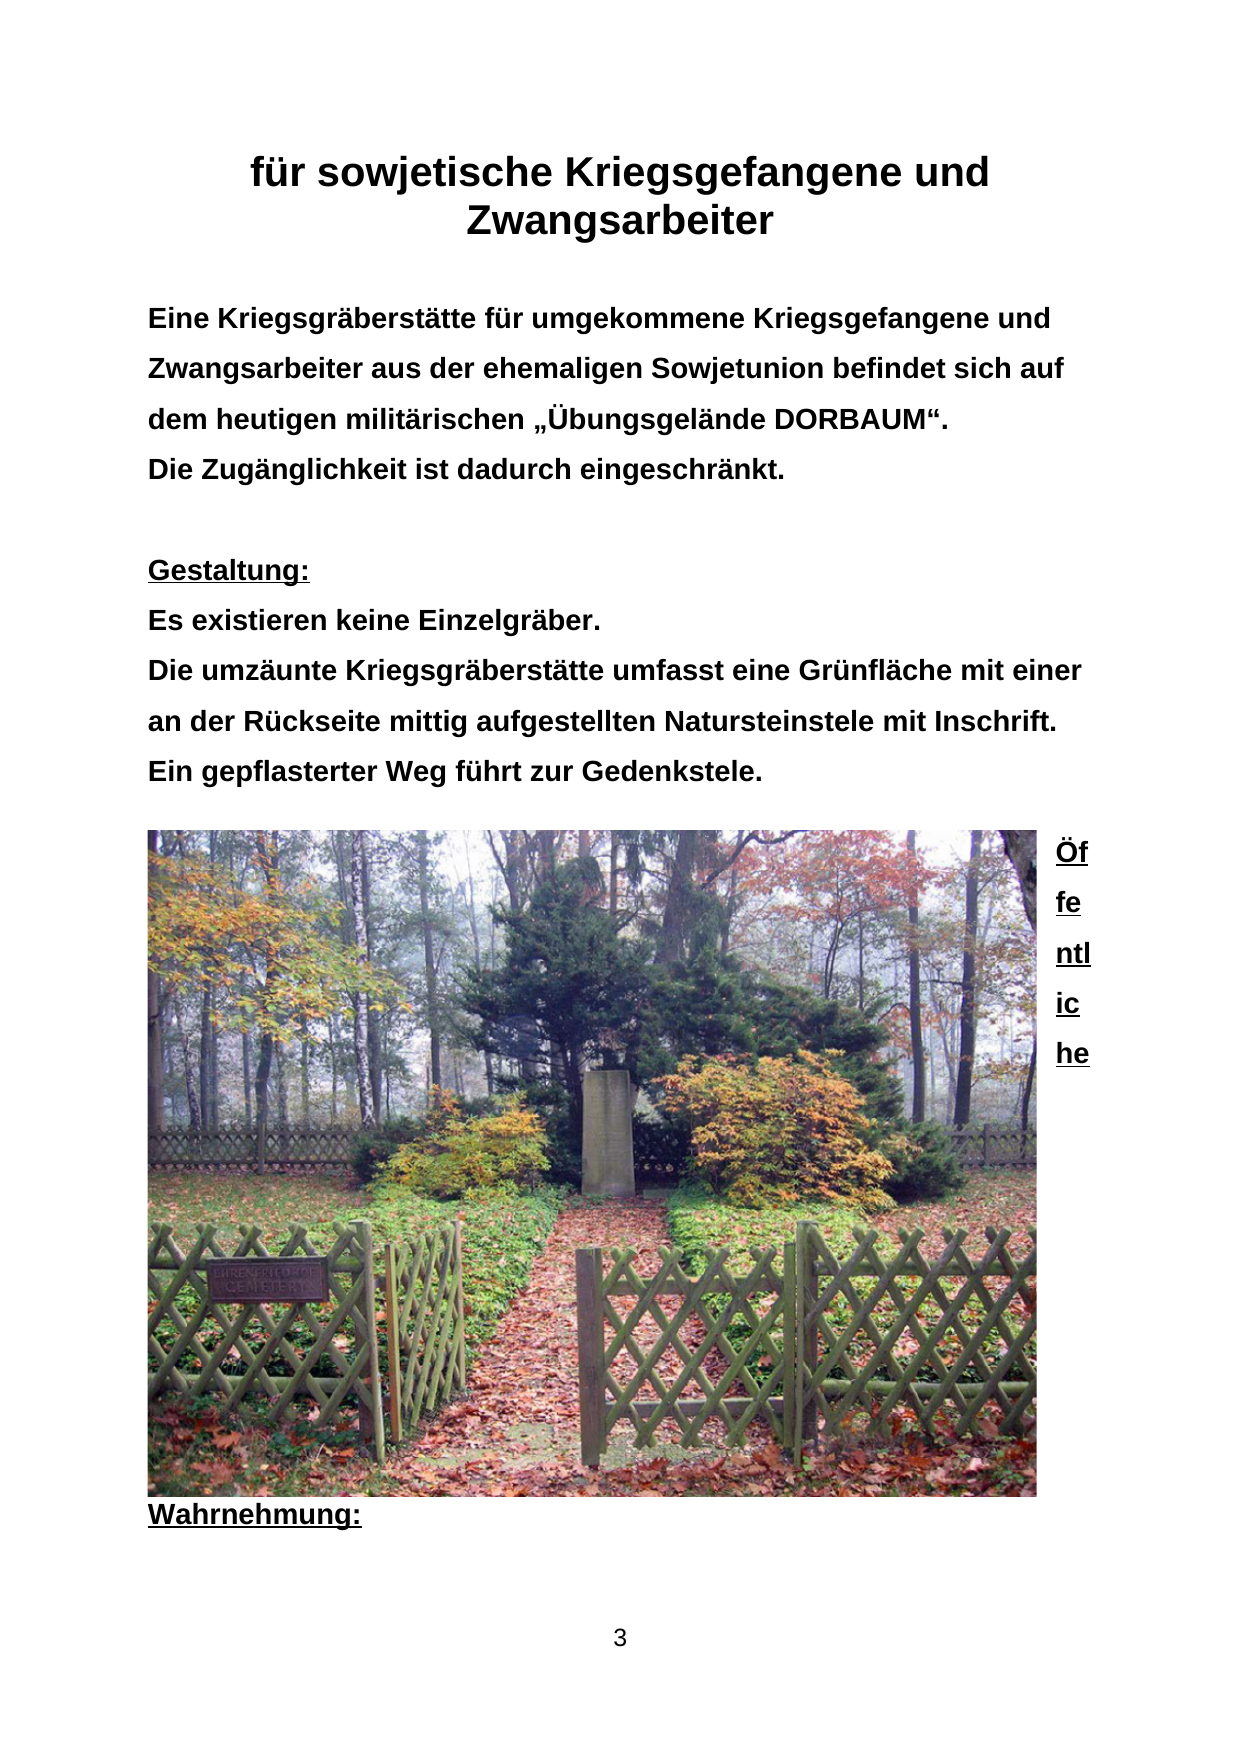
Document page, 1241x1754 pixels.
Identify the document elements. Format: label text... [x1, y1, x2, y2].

text Gestaltung: Es existieren keine Einzelgräber. Die umzäunte Kriegsgräberstätte umfasst eine Grünfläche mit einer an der Rückseite mittig aufgestellten Natursteinstele mit Inschrift. Ein gepflasterter Weg führt zur Gedenkstele. [148, 553, 1093, 787]
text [148, 148, 1093, 243]
picture [147, 830, 1037, 1497]
text Eine Kriegsgräberstätte für umgekommene Kriegsgefangene und Zwangsarbeiter aus der ehemaligen Sowjetunion befindet sich auf dem heutigen militärischen „Übungsgelände DORBAUM“. Die Zugänglichkeit ist dadurch eingeschränkt. [148, 301, 1093, 486]
